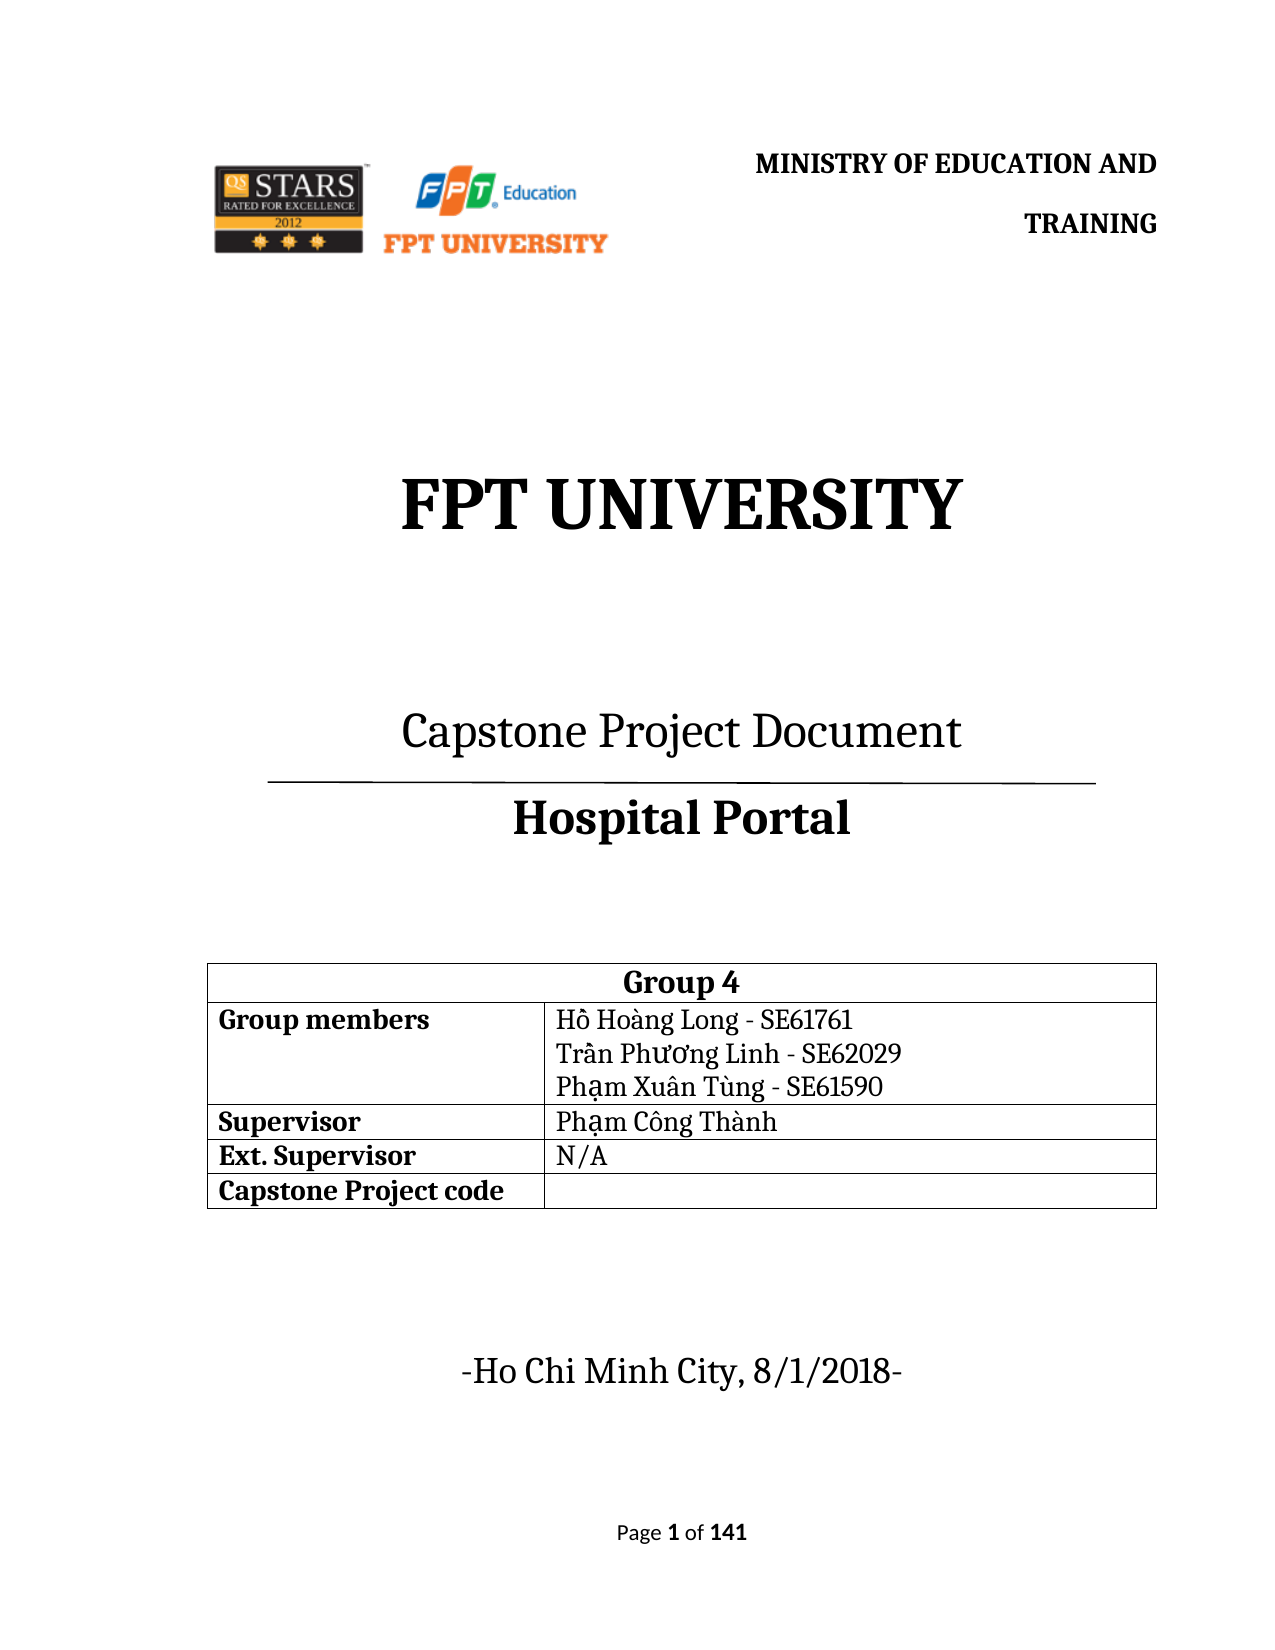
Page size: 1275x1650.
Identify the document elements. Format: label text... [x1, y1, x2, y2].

table_header Group 4 [208, 964, 1156, 1002]
table_cell Ext. Supervisor [208, 1140, 544, 1173]
text TRAINING [470, 207, 1157, 241]
text -Ho Chi Minh City, 8/1/2018- [207, 1349, 1157, 1393]
table_cell [545, 1174, 1156, 1208]
table_cell N/A [545, 1140, 1156, 1173]
text Capstone Project Document [207, 702, 1157, 760]
text MINISTRY OF EDUCATION AND [207, 148, 1157, 181]
table_cell Phạm Công Thành [545, 1105, 1156, 1138]
picture [206, 156, 614, 257]
text Hospital Portal [207, 789, 1157, 847]
text FPT UNIVERSITY [207, 462, 1157, 548]
table_cell Group members [208, 1003, 544, 1104]
table_cell Supervisor [208, 1105, 544, 1138]
table_cell Hồ Hoàng Long - SE61761 Trần Phương Linh - SE62029 Phạm Xuân Tùng - SE61590 [545, 1003, 1156, 1104]
table_cell Capstone Project code [208, 1174, 544, 1208]
